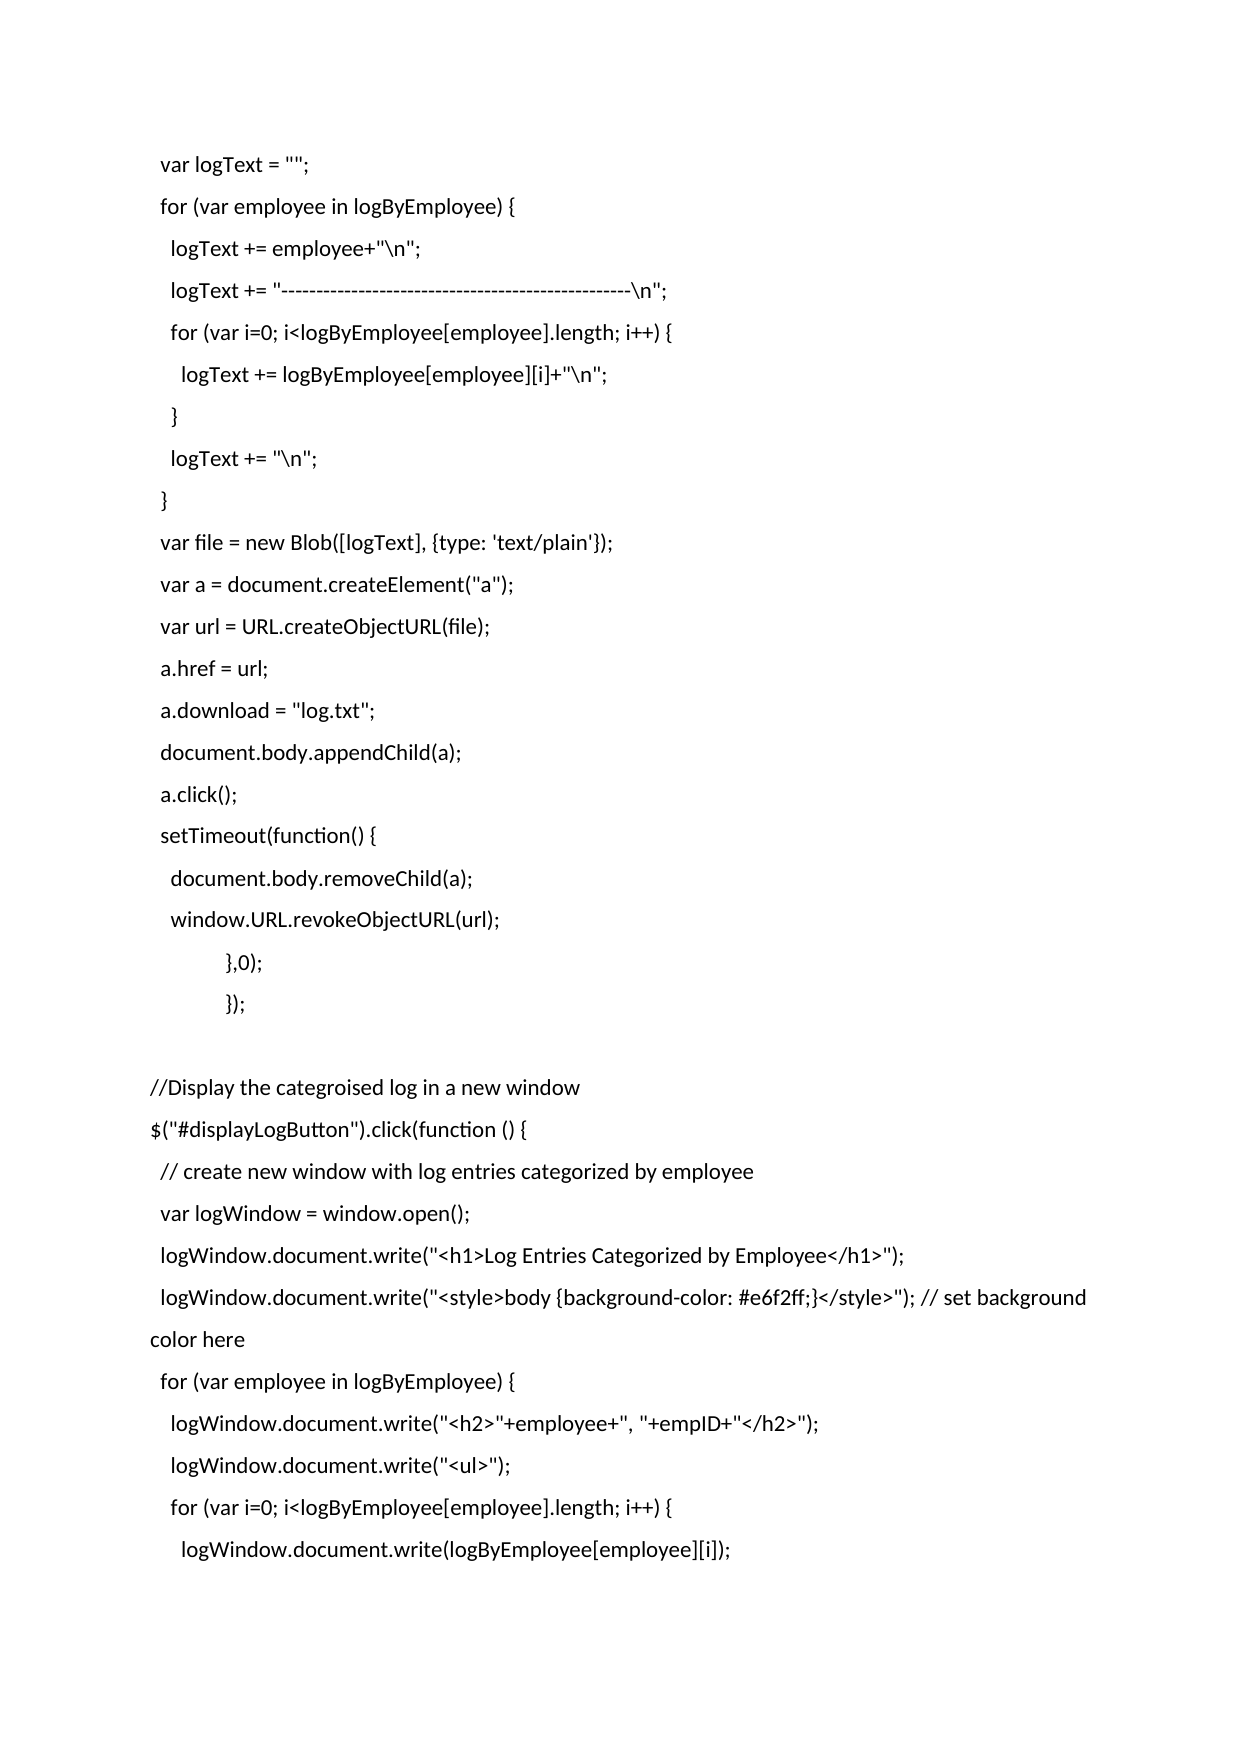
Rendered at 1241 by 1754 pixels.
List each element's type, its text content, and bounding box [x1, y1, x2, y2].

text } [150, 486, 1090, 514]
text logWindow.document.write("<h1>Log Entries Categorized by Employee</h1>"); [150, 1241, 1090, 1269]
text logText += "--------------------------------------------------\n"; [150, 276, 1090, 304]
text } [150, 402, 1090, 430]
text }); [150, 989, 1090, 1018]
text for (var i=0; i<logByEmployee[employee].length; i++) { [150, 1493, 1090, 1521]
text logWindow.document.write(logByEmployee[employee][i]); [150, 1535, 1090, 1563]
text var file = new Blob([logText], {type: 'text/plain'}); [150, 528, 1090, 556]
text logWindow.document.write("<style>body {background-color: #e6f2ff;}</style>"); // set background color here [150, 1283, 1090, 1353]
text window.URL.revokeObjectURL(url); [150, 906, 1090, 934]
text document.body.removeChild(a); [150, 864, 1090, 892]
text var logText = ""; [150, 150, 1090, 178]
text logWindow.document.write("<ul>"); [150, 1451, 1090, 1479]
text logText += employee+"\n"; [150, 234, 1090, 262]
text a.href = url; [150, 654, 1090, 682]
text logText += "\n"; [150, 444, 1090, 472]
text a.click(); [150, 780, 1090, 808]
text document.body.appendChild(a); [150, 738, 1090, 766]
text var a = document.createElement("a"); [150, 570, 1090, 598]
text a.download = "log.txt"; [150, 696, 1090, 724]
text var url = URL.createObjectURL(file); [150, 612, 1090, 640]
text // create new window with log entries categorized by employee [150, 1157, 1090, 1186]
text for (var employee in logByEmployee) { [150, 1367, 1090, 1395]
text },0); [150, 948, 1090, 976]
text //Display the categroised log in a new window [150, 1073, 1090, 1102]
text $("#displayLogButton").click(function () { [150, 1116, 1090, 1143]
text setTimeout(function() { [150, 822, 1090, 850]
text var logWindow = window.open(); [150, 1199, 1090, 1227]
text for (var i=0; i<logByEmployee[employee].length; i++) { [150, 318, 1090, 346]
text logText += logByEmployee[employee][i]+"\n"; [150, 360, 1090, 388]
text logWindow.document.write("<h2>"+employee+", "+empID+"</h2>"); [150, 1409, 1090, 1437]
text for (var employee in logByEmployee) { [150, 192, 1090, 220]
